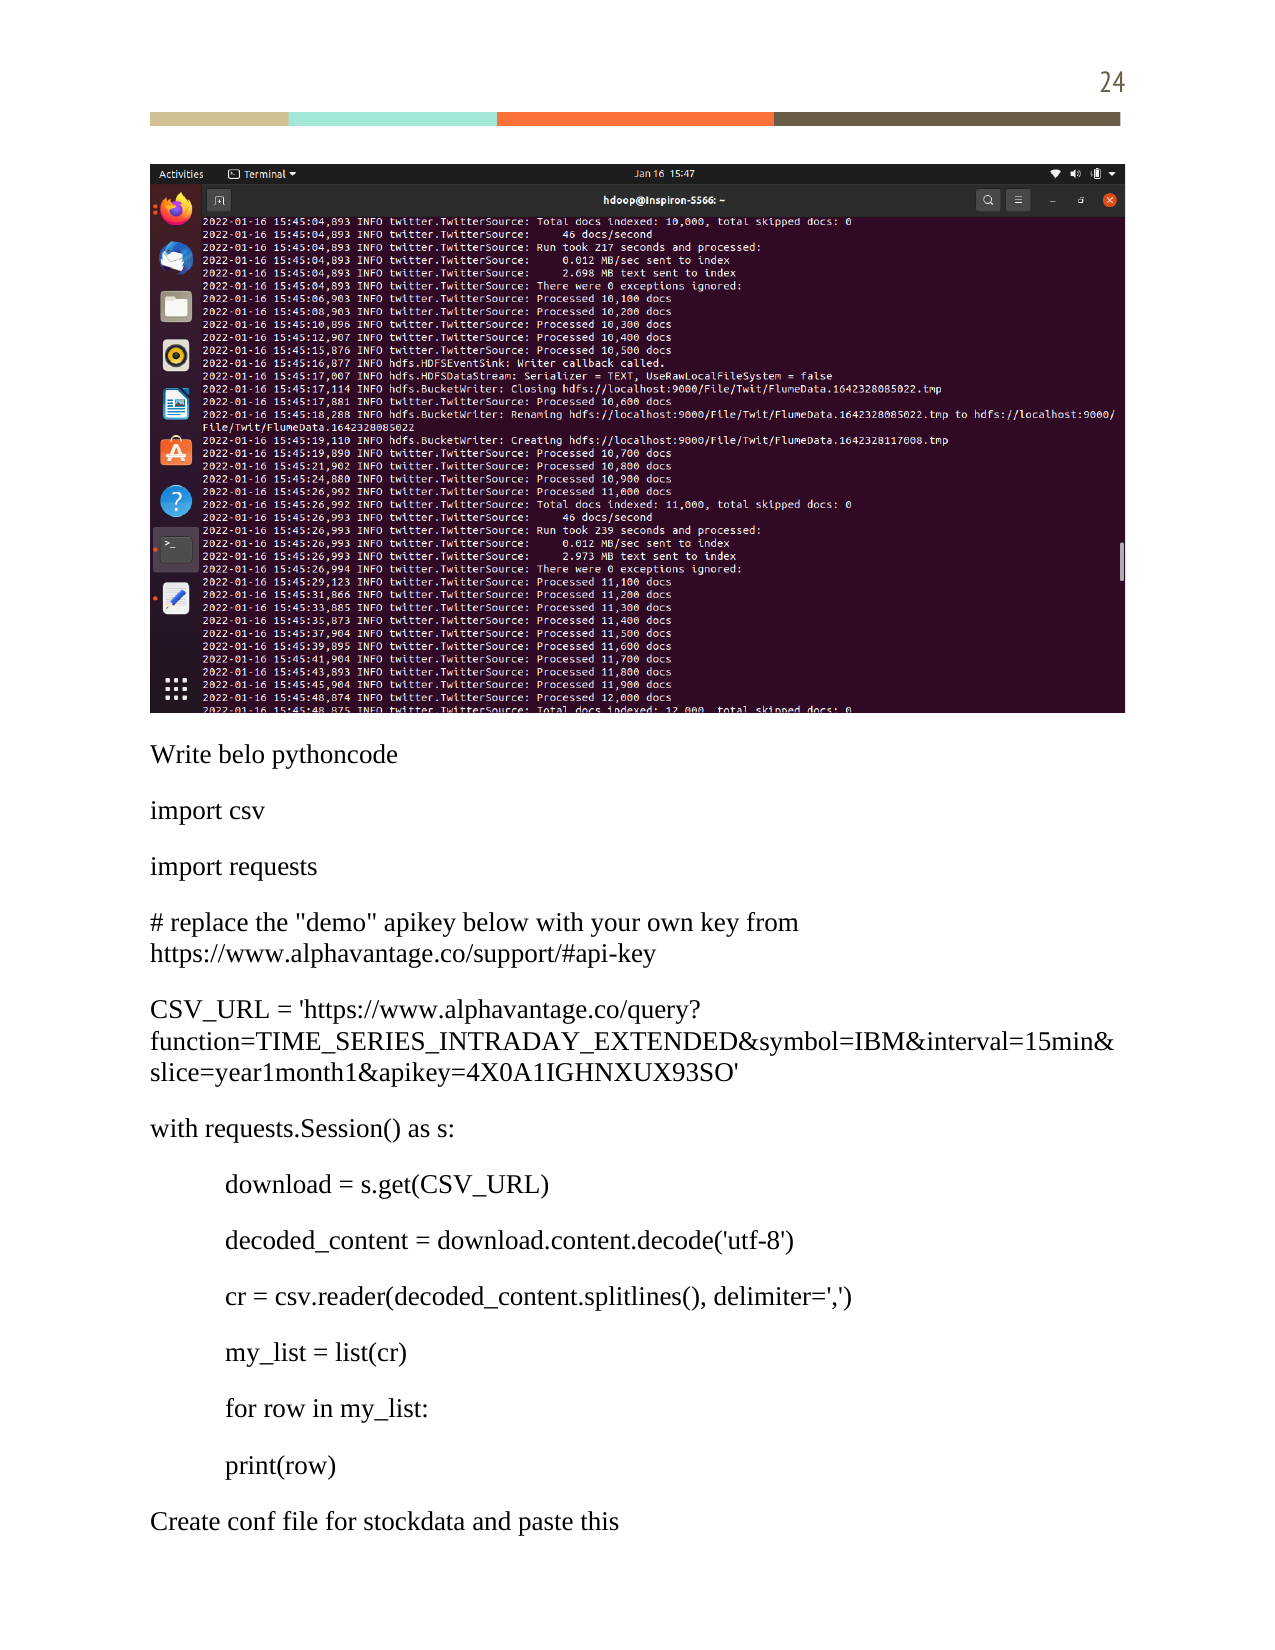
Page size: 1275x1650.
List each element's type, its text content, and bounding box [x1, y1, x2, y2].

text for row in my_list: [150, 1393, 1125, 1424]
text import csv [150, 794, 1125, 825]
text my_list = list(cr) [150, 1336, 1125, 1368]
text decoded_content = download.content.decode('utf-8') [150, 1224, 1125, 1255]
text import requests [150, 850, 1125, 881]
text # replace the "demo" apikey below with your own key from https://www.alphavantage.co/support/#api-key [150, 906, 1125, 968]
text download = s.get(CSV_URL) [150, 1168, 1125, 1199]
text Create conf file for stockdata and paste this [150, 1505, 1125, 1536]
picture [150, 164, 1125, 713]
text print(row) [150, 1449, 1125, 1480]
text Write belo pythoncode [150, 738, 1125, 769]
text cr = csv.reader(decoded_content.splitlines(), delimiter=',') [150, 1280, 1125, 1311]
text with requests.Session() as s: [150, 1112, 1125, 1143]
picture [150, 112, 1121, 126]
text CSV_URL = 'https://www.alphavantage.co/query?function=TIME_SERIES_INTRADAY_EXTENDED&symbol=IBM&interval=15min&slice=year1month1&apikey=4X0A1IGHNXUX93SO' [150, 993, 1125, 1087]
